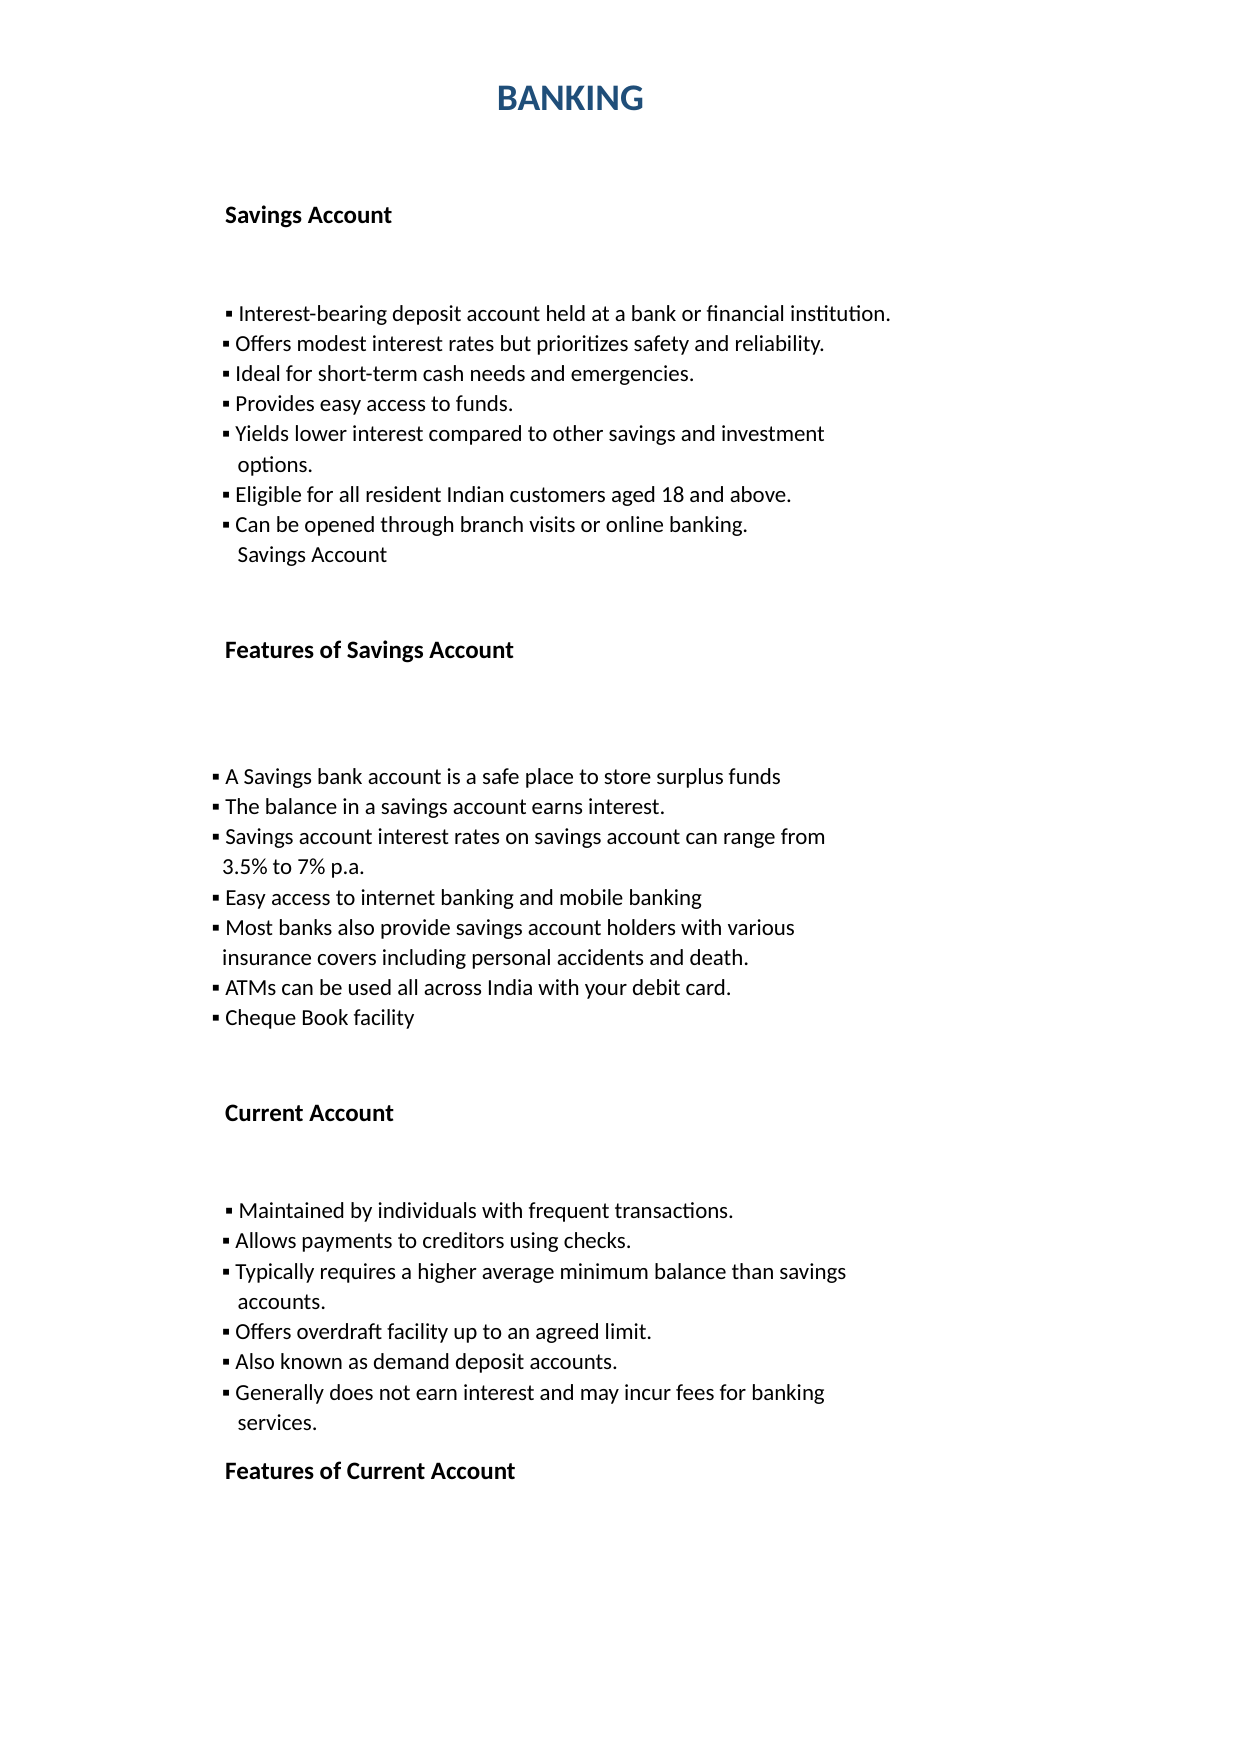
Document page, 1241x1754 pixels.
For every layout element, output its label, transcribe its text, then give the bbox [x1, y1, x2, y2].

text Features of Current Account [150, 1455, 1090, 1485]
text ▪ A Savings bank account is a safe place to store surplus funds ▪ The balance in a savings account earns interest. ▪ Savings account interest rates on savings account can range from 3.5% to 7% p.a. ▪ Easy access to internet banking and mobile banking ▪ Most banks also provide savings account holders with various insurance covers including personal accidents and death. ▪ ATMs can be used all across India with your debit card. ▪ Cheque Book facility [150, 733, 1090, 1032]
text Savings Account [150, 199, 1090, 230]
text Current Account [150, 1097, 1090, 1128]
text Features of Savings Account [150, 634, 1090, 665]
text ▪ Interest-bearing deposit account held at a bank or financial institution. ▪ Offers modest interest rates but prioritizes safety and reliability. ▪ Ideal for short-term cash needs and emergencies. ▪ Provides easy access to funds. ▪ Yields lower interest compared to other savings and investment options. ▪ Eligible for all resident Indian customers aged 18 and above. ▪ Can be opened through branch visits or online banking. Savings Account [150, 299, 1090, 568]
text ▪ Maintained by individuals with frequent transactions. ▪ Allows payments to creditors using checks. ▪ Typically requires a higher average minimum balance than savings accounts. ▪ Offers overdraft facility up to an agreed limit. ▪ Also known as demand deposit accounts. ▪ Generally does not earn interest and may incur fees for banking services. [150, 1196, 1090, 1436]
